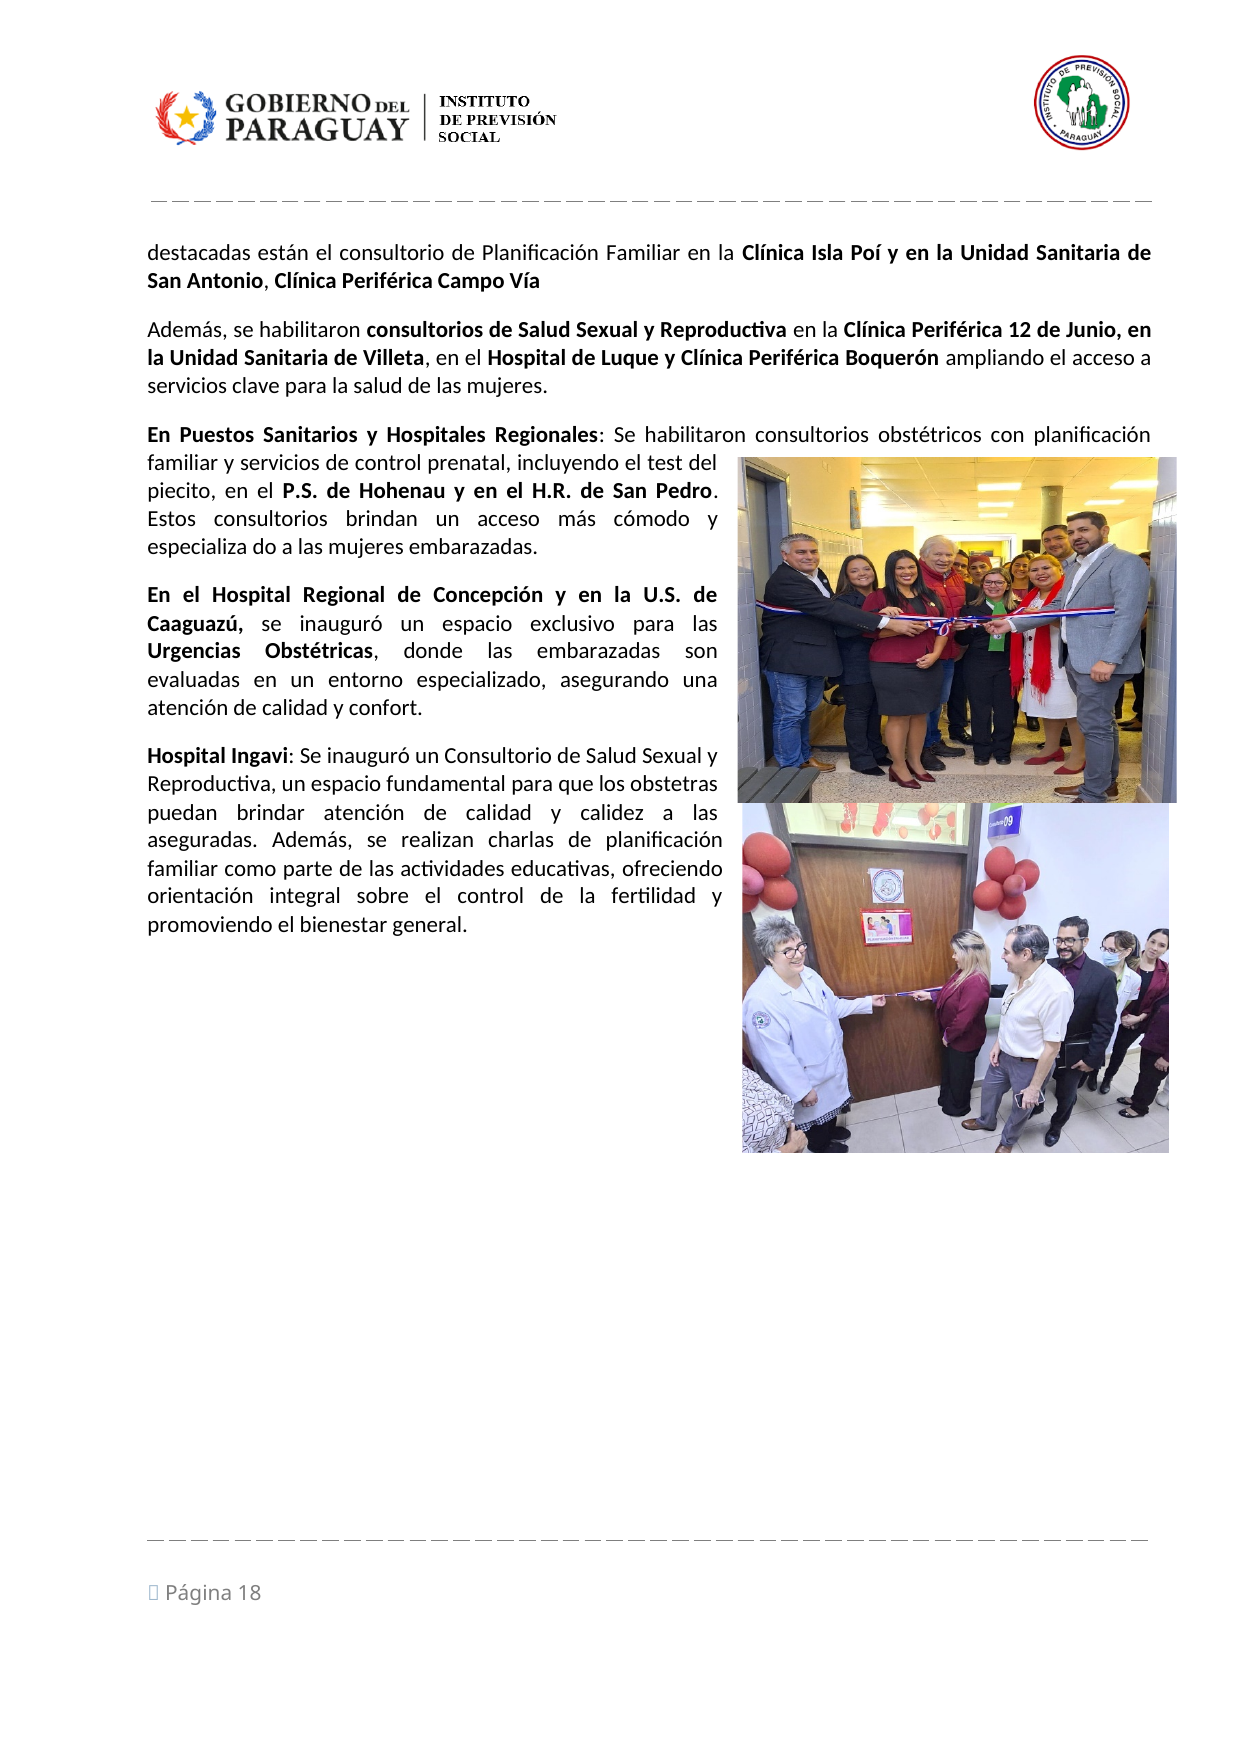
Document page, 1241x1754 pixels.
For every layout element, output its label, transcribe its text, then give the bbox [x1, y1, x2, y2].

text Hospital Ingavi: Se inauguró un Consultorio de Salud Sexual y Reproductiva, un espacio fundamental para que los obstetras puedan brindar atención de calidad y calidez a las aseguradas. Además, se realizan charlas de planificación familiar como parte de las actividades educativas, ofreciendo orientación integral sobre el control de la fertilidad y promoviendo el bienestar general. [147, 742, 740, 938]
title En el Hospital Regional de Concepción y en la U.S. de Caaguazú, se inauguró un espacio exclusivo para las Urgencias Obstétricas, donde las embarazadas son evaluadas en un entorno especializado, asegurando una atención de calidad y confort. [147, 581, 736, 721]
picture [1029, 51, 1137, 154]
picture [147, 73, 579, 163]
title Además, se habilitaron consultorios de Salud Sexual y Reproductiva en la Clínica Periférica 12 de Junio, en la Unidad Sanitaria de Villeta, en el Hospital de Luque y Clínica Periférica Boquerón ampliando el acceso a servicios clave para la salud de las mujeres. [147, 315, 1152, 399]
title En Puestos Sanitarios y Hospitales Regionales: Se habilitaron consultorios obstétricos con planificación familiar y servicios de control prenatal, incluyendo el test del piecito, en el P.S. de Hohenau y en el H.R. de San Pedro. Estos consultorios brindan un acceso más cómodo y especializa do a las mujeres embarazadas. [147, 420, 1152, 560]
picture [736, 457, 1177, 1152]
